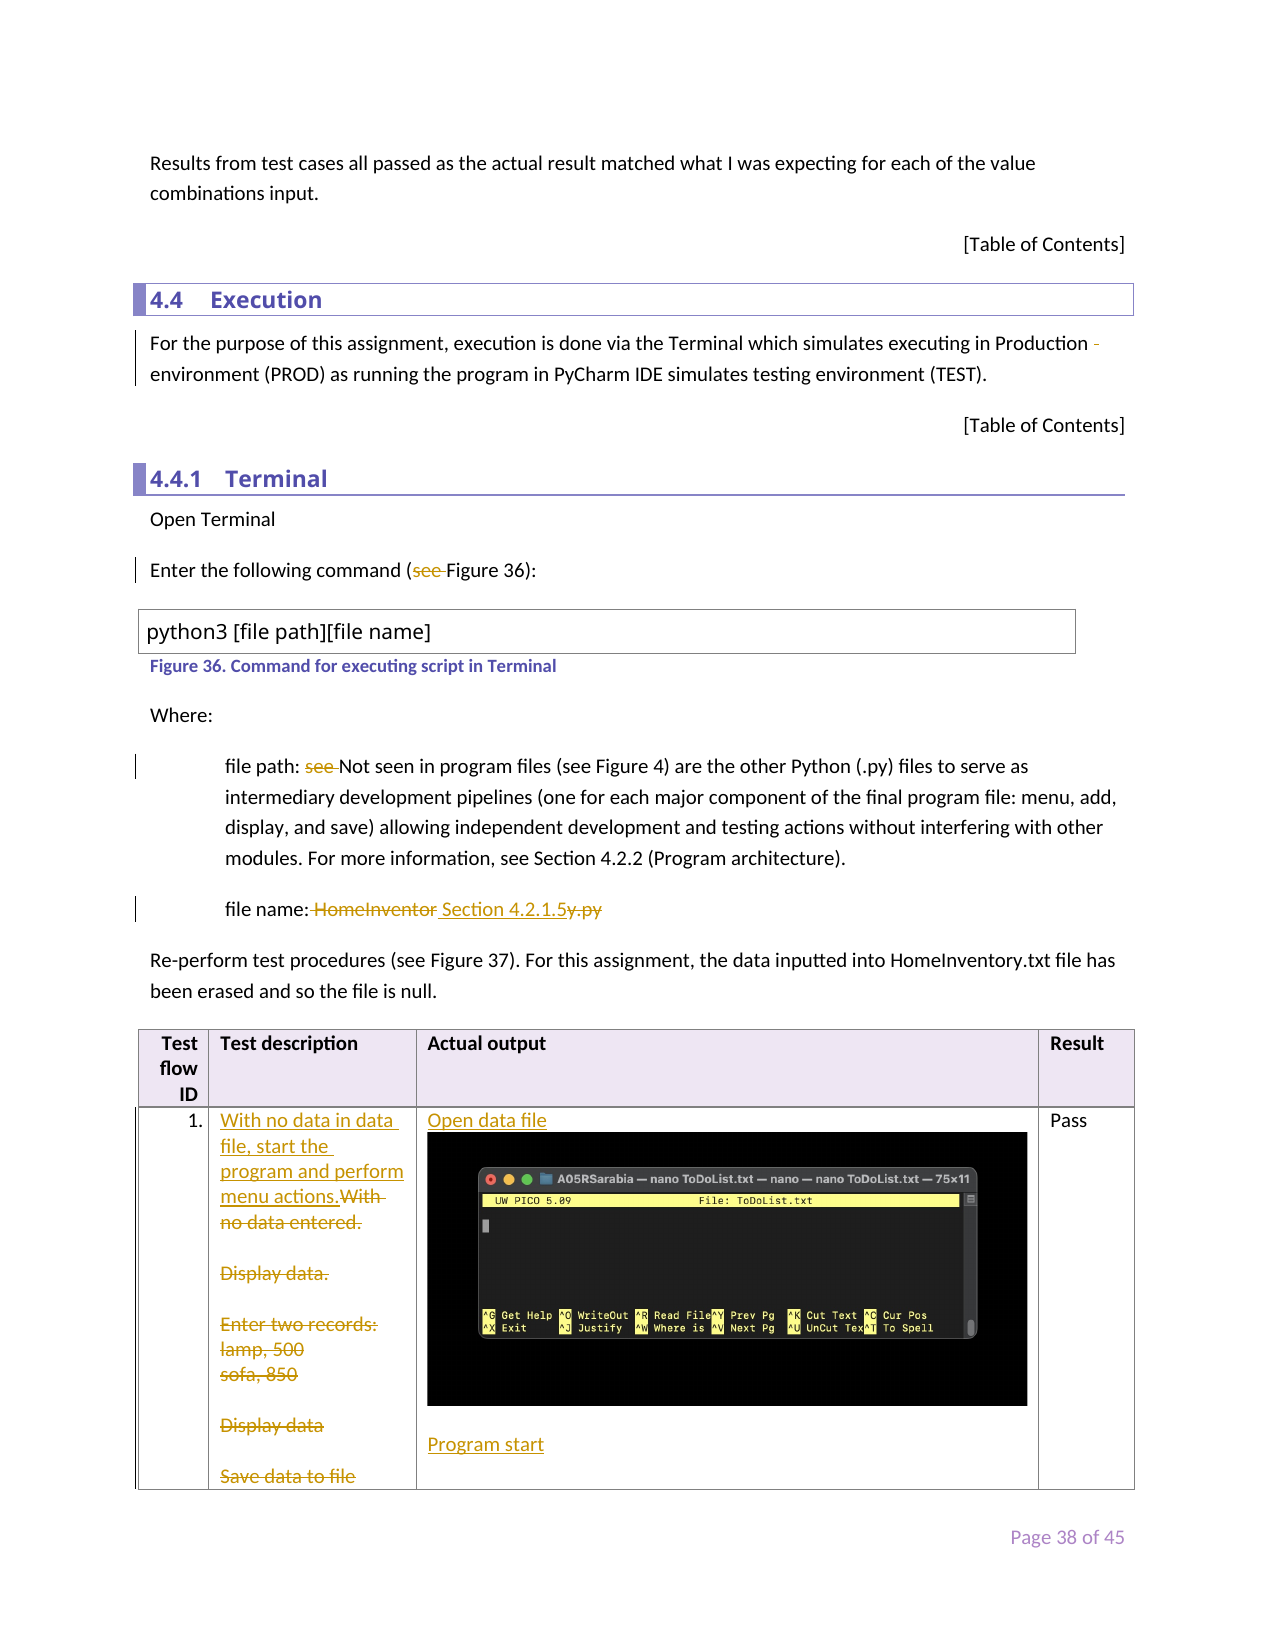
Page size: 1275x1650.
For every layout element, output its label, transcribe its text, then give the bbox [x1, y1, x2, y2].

text Enter the following command (): [150, 557, 1125, 583]
text Open Terminal [150, 506, 1125, 531]
table_header Test flow ID [139, 1030, 208, 1106]
text [Table of Contents] [150, 412, 1125, 437]
subtitle Terminal [146, 463, 1125, 494]
table_header Result [1039, 1030, 1134, 1106]
text For the purpose of this assignment, execution is done via the Terminal which simulates executing in Production environment (PROD) as running the program in PyCharm IDE simulates testing environment (TEST). [150, 330, 1125, 386]
text Where: [150, 702, 1125, 728]
picture [427, 1132, 1028, 1406]
table_header python3 [file path][file name] [139, 610, 1075, 653]
text [Table of Contents] [150, 232, 1125, 257]
table_cell Pass [1039, 1108, 1134, 1489]
table_header Test description [209, 1030, 416, 1106]
text file name: [225, 896, 1125, 922]
table_cell [139, 1108, 208, 1489]
table_cell [417, 1108, 1038, 1489]
table_cell [209, 1108, 416, 1489]
table_header Actual output [417, 1030, 1038, 1106]
text file path: Figure 4 [225, 754, 1125, 870]
subtitle Execution [146, 284, 1133, 315]
text Results from test cases all passed as the actual result matched what I was expecting for each of the value combinations input. [150, 150, 1125, 206]
